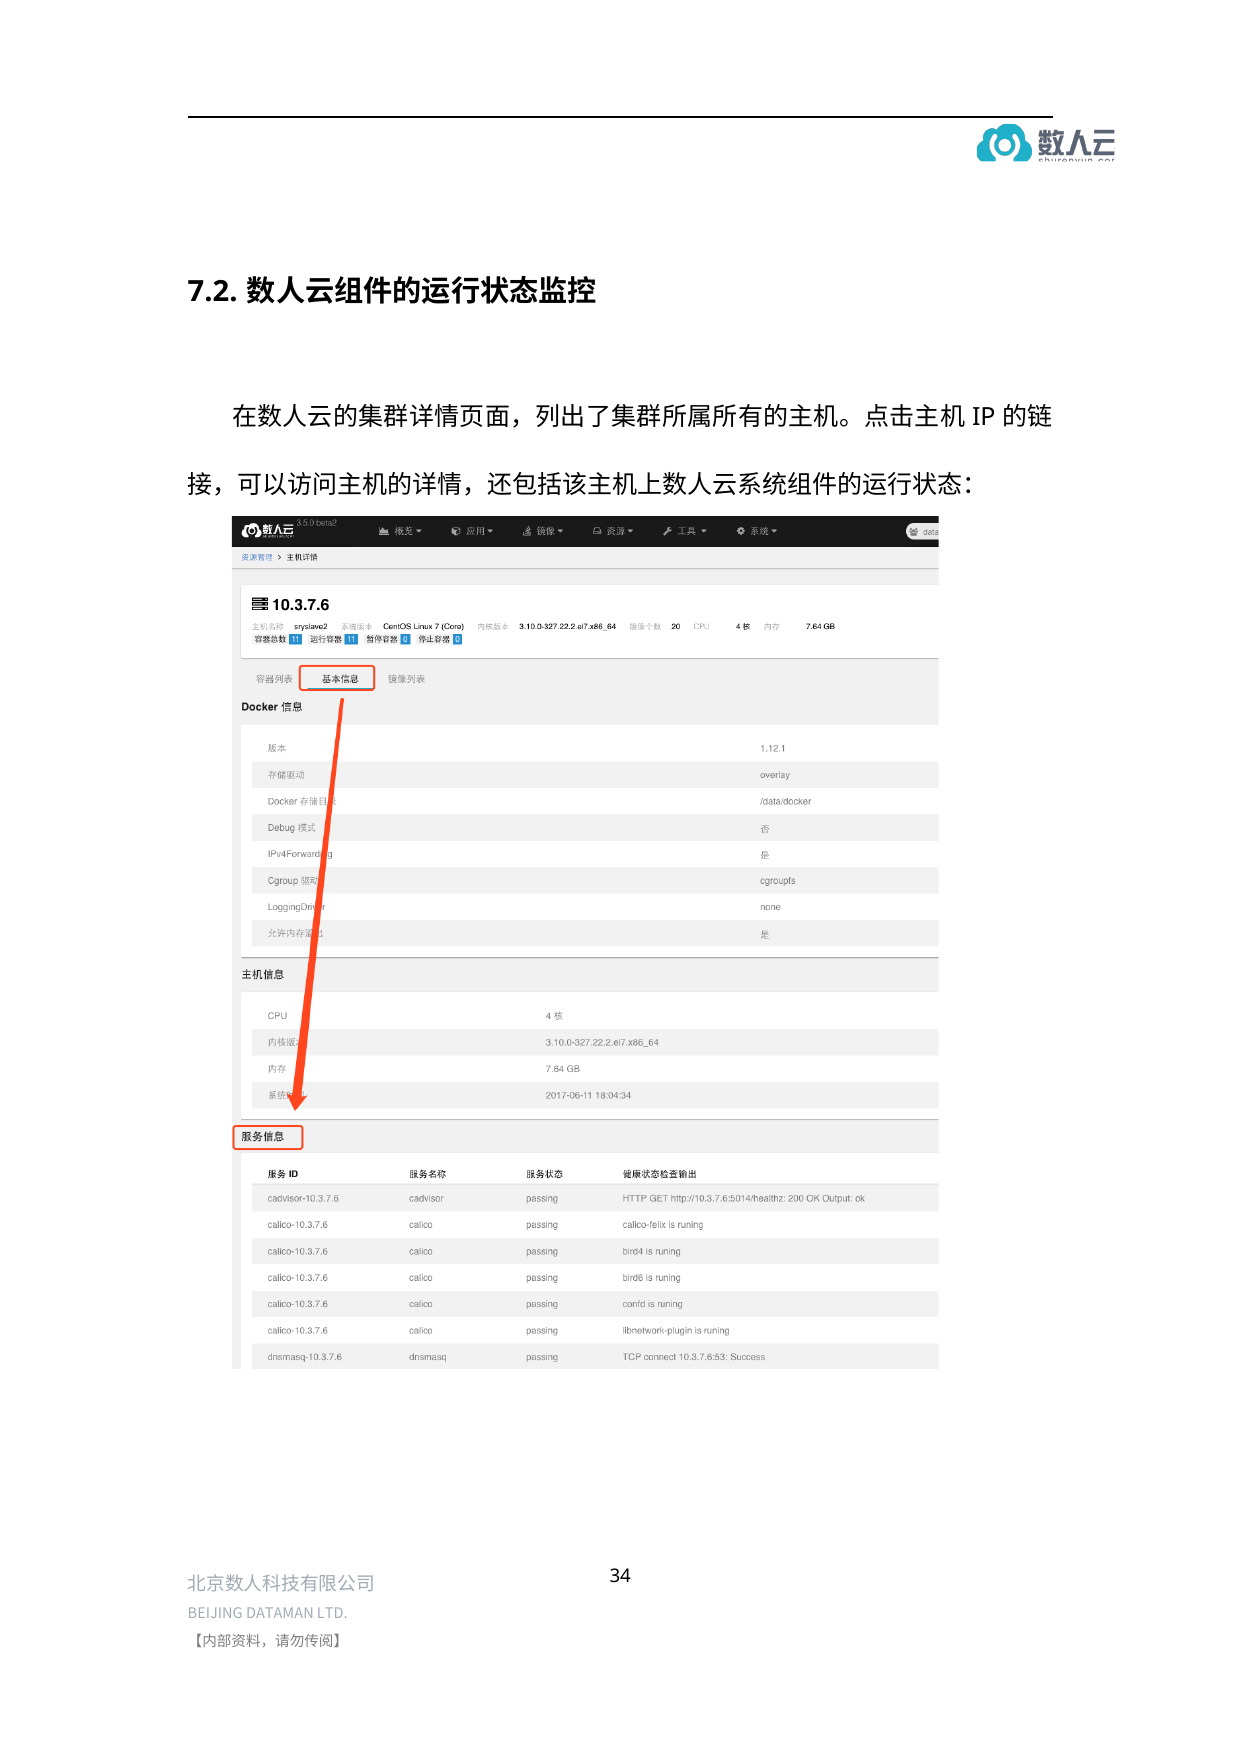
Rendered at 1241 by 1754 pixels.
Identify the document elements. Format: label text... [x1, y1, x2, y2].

text 在数人云的集群详情页面，列出了集群所属所有的主机。点击主机 IP 的链接，可以访问主机的详情，还包括该主机上数人云系统组件的运行状态： [187, 381, 1053, 517]
picture [231, 516, 939, 1369]
subtitle 数人云组件的运行状态监控 [187, 255, 1053, 323]
picture [976, 123, 1115, 162]
